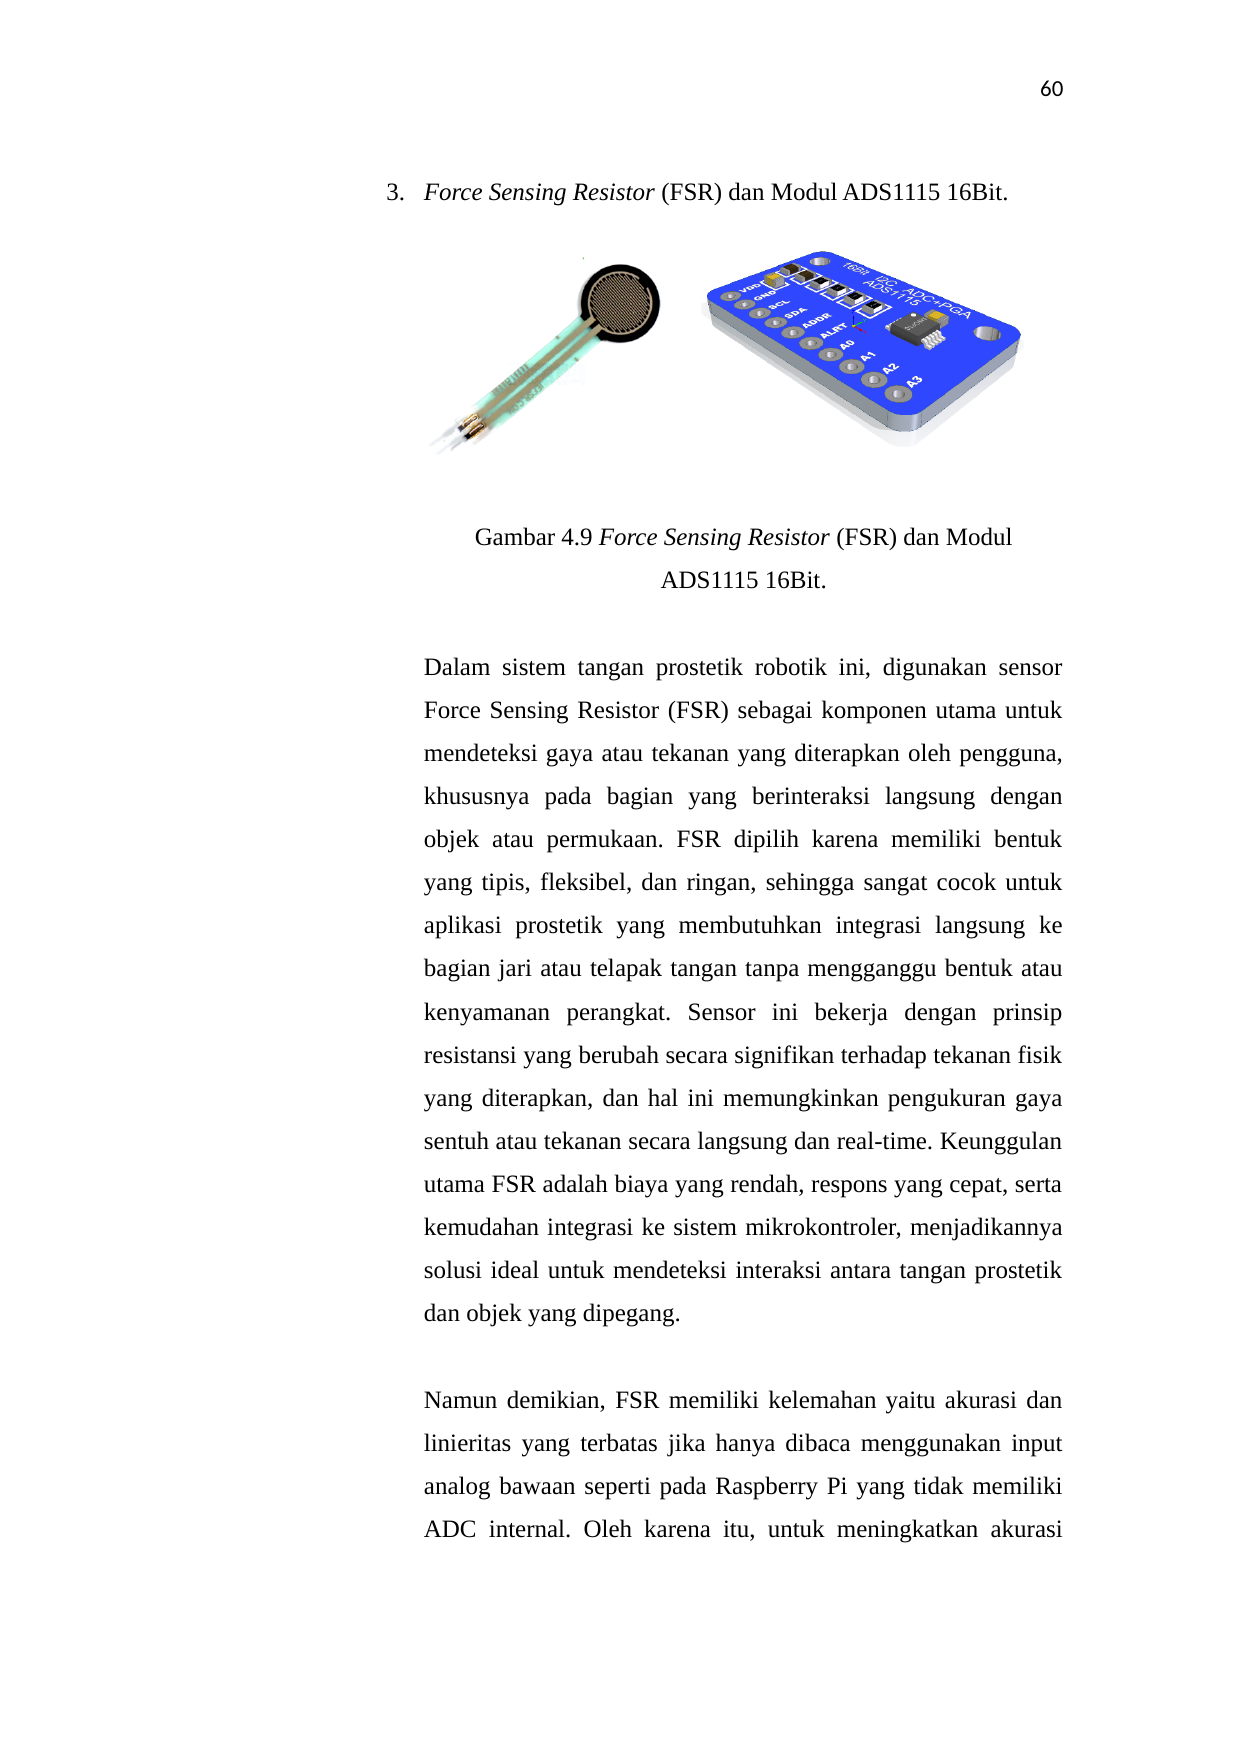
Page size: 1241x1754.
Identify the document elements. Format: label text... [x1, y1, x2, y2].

list Gambar 4.9 Force Sensing Resistor (FSR) dan Modul ADS1115 16Bit. [424, 522, 1063, 594]
list Force Sensing Resistor (FSR) dan Modul ADS1115 16Bit. [386, 177, 1063, 206]
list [424, 1385, 1063, 1543]
list Dalam sistem tangan prostetik robotik ini, digunakan sensor Force Sensing Resistor (FSR) sebagai komponen utama untuk mendeteksi gaya atau tekanan yang diterapkan oleh pengguna, khususnya pada bagian yang berinteraksi langsung dengan objek atau permukaan. FSR dipilih karena memiliki bentuk yang tipis, fleksibel, dan ringan, sehingga sangat cocok untuk aplikasi prostetik yang membutuhkan integrasi langsung ke bagian jari atau telapak tangan tanpa mengganggu bentuk atau kenyamanan perangkat. Sensor ini bekerja dengan prinsip resistansi yang berubah secara signifikan terhadap tekanan fisik yang diterapkan, dan hal ini memungkinkan pengukuran gaya sentuh atau tekanan secara langsung dan real-time. Keunggulan utama FSR adalah biaya yang rendah, respons yang cepat, serta kemudahan integrasi ke sistem mikrokontroler, menjadikannya solusi ideal untuk mendeteksi interaksi antara tangan prostetik dan objek yang dipegang. [424, 652, 1063, 1327]
picture [428, 238, 684, 457]
picture [701, 250, 1024, 459]
